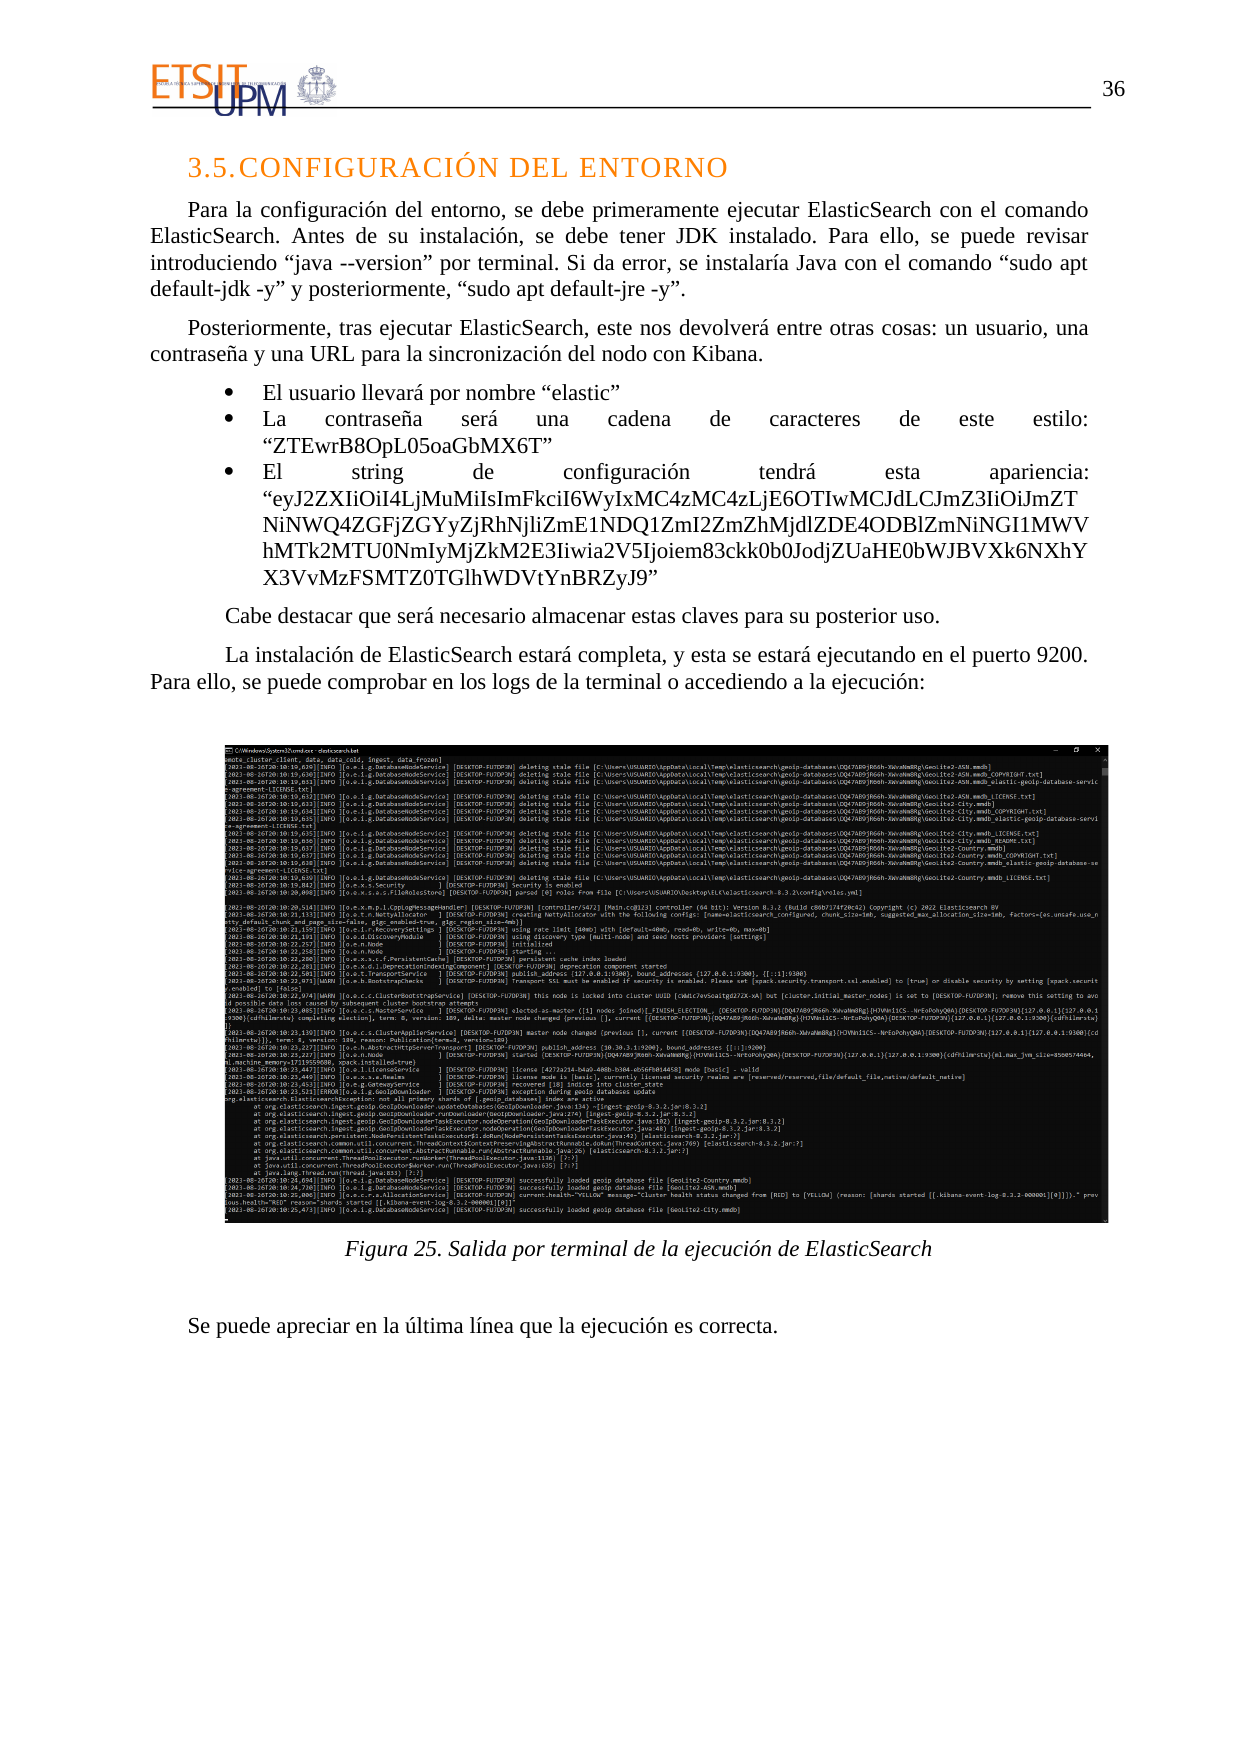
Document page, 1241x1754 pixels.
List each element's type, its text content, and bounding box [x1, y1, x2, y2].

list El string de configuración tendrá esta apariencia: “eyJ2ZXIiOiI4LjMuMiIsImFkciI6WyIxMC4zMC4zLjE6OTIwMCJdLCJmZ3IiOiJmZTNiNWQ4ZGFjZGYyZjRhNjliZmE1NDQ1ZmI2ZmZhMjdlZDE4ODBlZmNiNGI1MWVhMTk2MTU0NmIyMjZkM2E3Iiwia2V5Ijoiem83ckk0b0JodjZUaHE0bWJBVXk6NXhYX3VvMzFSMTZ0TGlhWDVtYnBRZyJ9” [225, 458, 1090, 590]
text Cabe destacar que será necesario almacenar estas claves para su posterior uso. [150, 602, 1090, 629]
picture [151, 63, 338, 117]
text Posteriormente, tras ejecutar ElasticSearch, este nos devolverá entre otras cosas: un usuario, una contraseña y una URL para la sincronización del nodo con Kibana. [150, 314, 1090, 367]
text Para la configuración del entorno, se debe primeramente ejecutar ElasticSearch con el comando ElasticSearch. Antes de su instalación, se debe tener JDK instalado. Para ello, se puede revisar introduciendo “java --version” por terminal. Si da error, se instalaría Java con el comando “sudo apt default-jdk -y” y posteriormente, “sudo apt default-jre -y”. [150, 196, 1090, 301]
list La contraseña será una cadena de caracteres de este estilo: “ZTEwrB8OpL05oaGbMX6T” [225, 406, 1090, 458]
text Se puede apreciar en la última línea que la ejecución es correcta. [150, 1312, 1090, 1339]
text Figura 25. Salida por terminal de la ejecución de ElasticSearch [150, 1235, 1090, 1261]
list El usuario llevará por nombre “elastic” [225, 379, 1090, 406]
subtitle Configuración del entorno [187, 150, 1090, 183]
picture [224, 745, 1109, 1223]
text La instalación de ElasticSearch estará completa, y esta se estará ejecutando en el puerto 9200. Para ello, se puede comprobar en los logs de la terminal o accediendo a la ejecución: [150, 641, 1090, 694]
